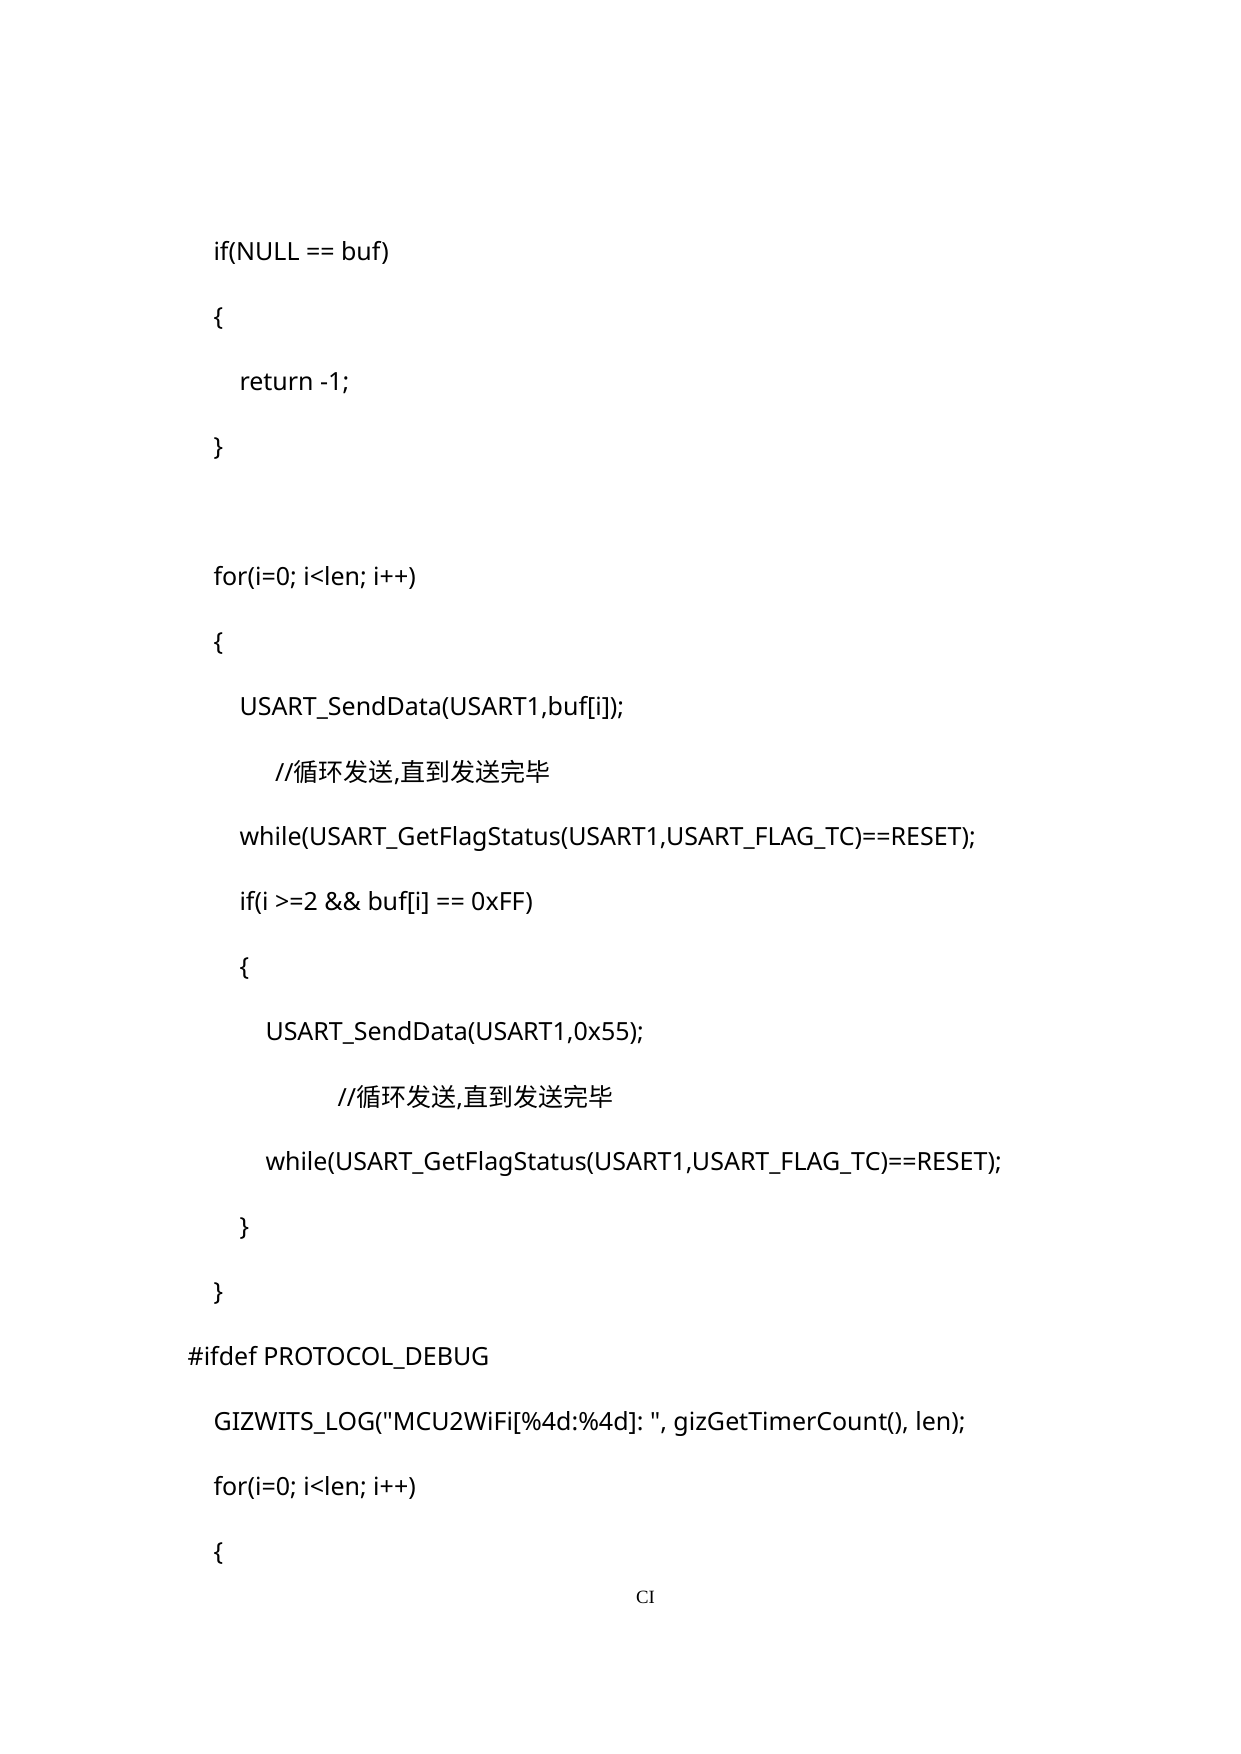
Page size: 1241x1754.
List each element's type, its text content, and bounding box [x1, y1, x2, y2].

text } [187, 1193, 1053, 1258]
text for(i=0; i<len; i++) [187, 1453, 1053, 1518]
text { [187, 608, 1053, 673]
text //循环发送,直到发送完毕 [231, 738, 1053, 803]
text return -1; [187, 348, 1053, 413]
text } [187, 1258, 1053, 1323]
text { [187, 283, 1053, 348]
text { [187, 1518, 1053, 1583]
text GIZWITS_LOG("MCU2WiFi[%4d:%4d]: ", gizGetTimerCount(), len); [187, 1388, 1053, 1453]
text if(i >=2 && buf[i] == 0xFF) [187, 868, 1053, 933]
text while(USART_GetFlagStatus(USART1,USART_FLAG_TC)==RESET); [187, 1128, 1053, 1193]
text if(NULL == buf) [187, 218, 1053, 283]
text //循环发送,直到发送完毕 [275, 1063, 1053, 1128]
text { [187, 933, 1053, 998]
text for(i=0; i<len; i++) [187, 543, 1053, 608]
text #ifdef PROTOCOL_DEBUG [187, 1323, 1053, 1388]
text USART_SendData(USART1,buf[i]); [187, 673, 1053, 738]
text USART_SendData(USART1,0x55); [187, 998, 1053, 1063]
text while(USART_GetFlagStatus(USART1,USART_FLAG_TC)==RESET); [187, 803, 1053, 868]
text } [187, 413, 1053, 478]
